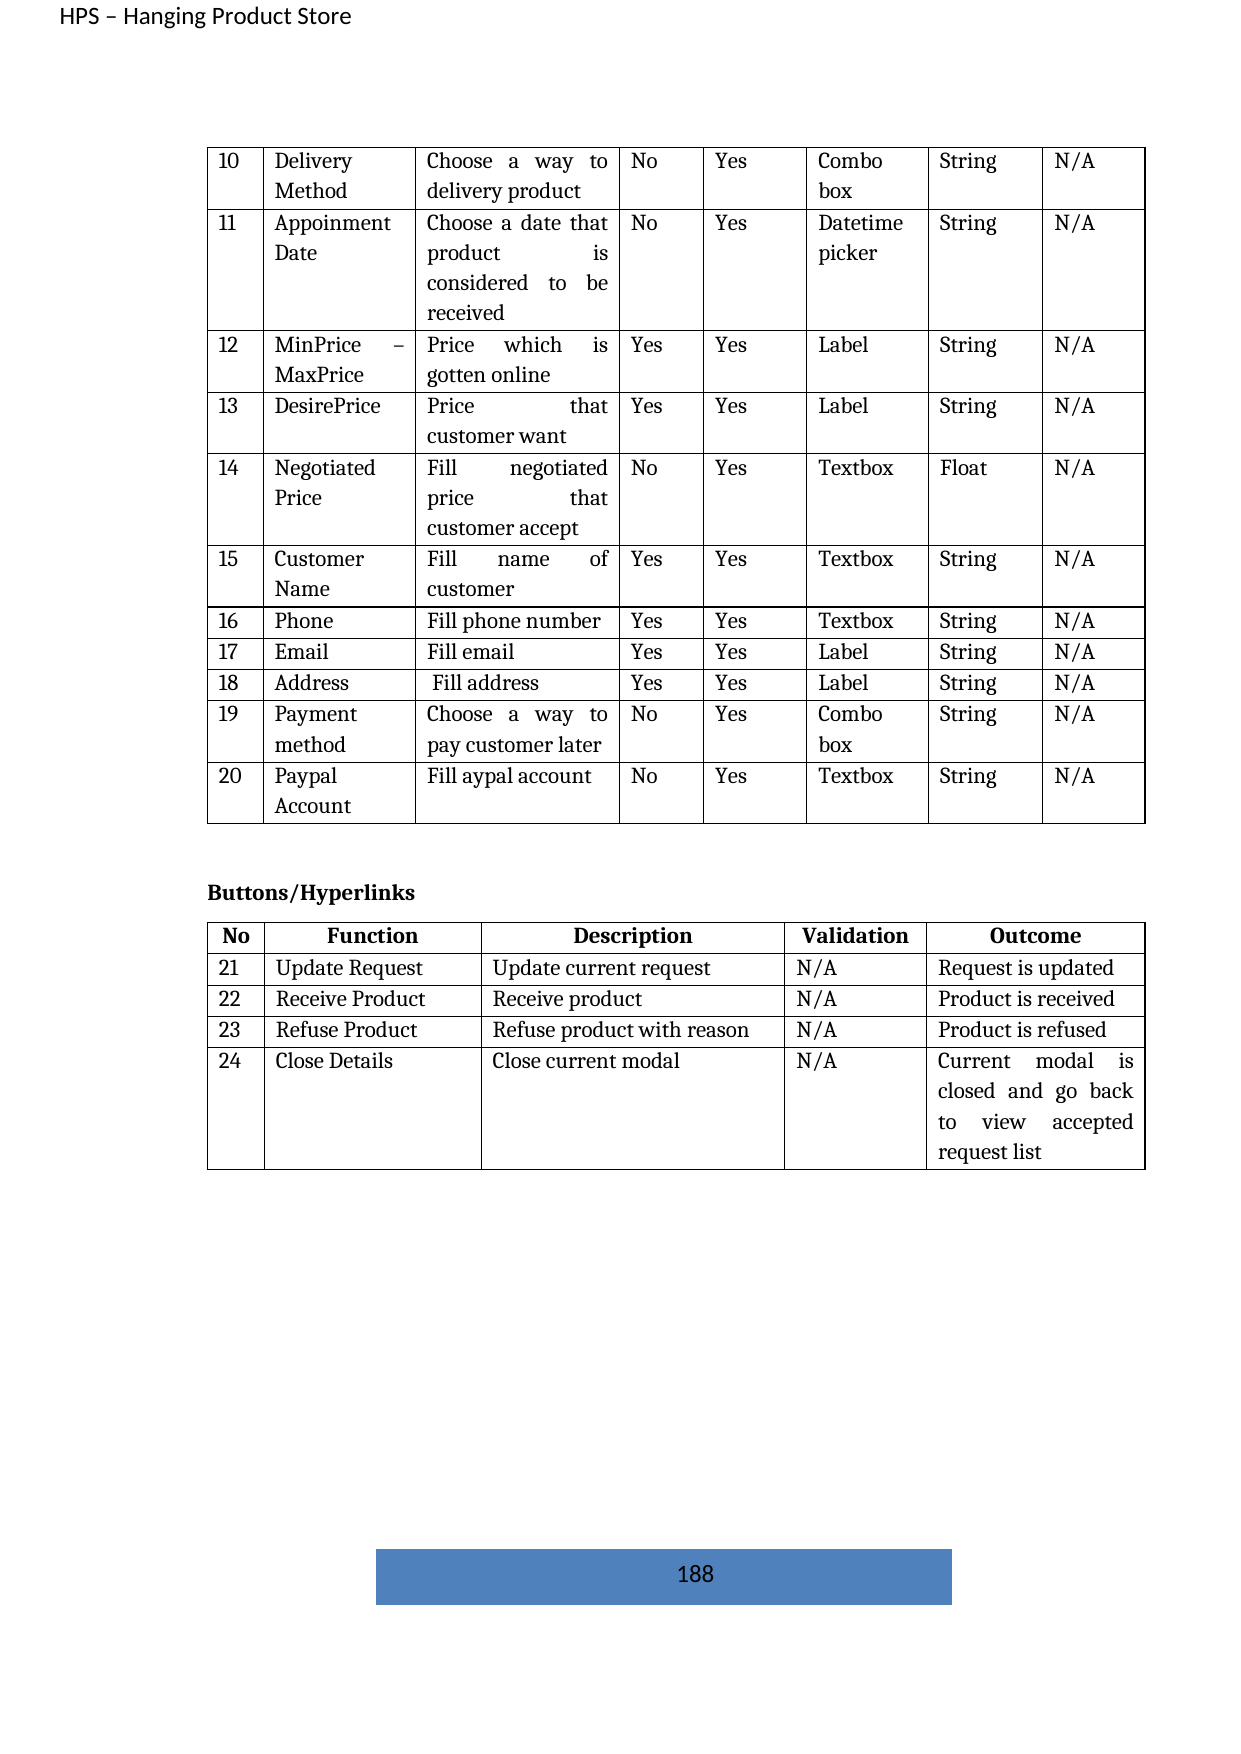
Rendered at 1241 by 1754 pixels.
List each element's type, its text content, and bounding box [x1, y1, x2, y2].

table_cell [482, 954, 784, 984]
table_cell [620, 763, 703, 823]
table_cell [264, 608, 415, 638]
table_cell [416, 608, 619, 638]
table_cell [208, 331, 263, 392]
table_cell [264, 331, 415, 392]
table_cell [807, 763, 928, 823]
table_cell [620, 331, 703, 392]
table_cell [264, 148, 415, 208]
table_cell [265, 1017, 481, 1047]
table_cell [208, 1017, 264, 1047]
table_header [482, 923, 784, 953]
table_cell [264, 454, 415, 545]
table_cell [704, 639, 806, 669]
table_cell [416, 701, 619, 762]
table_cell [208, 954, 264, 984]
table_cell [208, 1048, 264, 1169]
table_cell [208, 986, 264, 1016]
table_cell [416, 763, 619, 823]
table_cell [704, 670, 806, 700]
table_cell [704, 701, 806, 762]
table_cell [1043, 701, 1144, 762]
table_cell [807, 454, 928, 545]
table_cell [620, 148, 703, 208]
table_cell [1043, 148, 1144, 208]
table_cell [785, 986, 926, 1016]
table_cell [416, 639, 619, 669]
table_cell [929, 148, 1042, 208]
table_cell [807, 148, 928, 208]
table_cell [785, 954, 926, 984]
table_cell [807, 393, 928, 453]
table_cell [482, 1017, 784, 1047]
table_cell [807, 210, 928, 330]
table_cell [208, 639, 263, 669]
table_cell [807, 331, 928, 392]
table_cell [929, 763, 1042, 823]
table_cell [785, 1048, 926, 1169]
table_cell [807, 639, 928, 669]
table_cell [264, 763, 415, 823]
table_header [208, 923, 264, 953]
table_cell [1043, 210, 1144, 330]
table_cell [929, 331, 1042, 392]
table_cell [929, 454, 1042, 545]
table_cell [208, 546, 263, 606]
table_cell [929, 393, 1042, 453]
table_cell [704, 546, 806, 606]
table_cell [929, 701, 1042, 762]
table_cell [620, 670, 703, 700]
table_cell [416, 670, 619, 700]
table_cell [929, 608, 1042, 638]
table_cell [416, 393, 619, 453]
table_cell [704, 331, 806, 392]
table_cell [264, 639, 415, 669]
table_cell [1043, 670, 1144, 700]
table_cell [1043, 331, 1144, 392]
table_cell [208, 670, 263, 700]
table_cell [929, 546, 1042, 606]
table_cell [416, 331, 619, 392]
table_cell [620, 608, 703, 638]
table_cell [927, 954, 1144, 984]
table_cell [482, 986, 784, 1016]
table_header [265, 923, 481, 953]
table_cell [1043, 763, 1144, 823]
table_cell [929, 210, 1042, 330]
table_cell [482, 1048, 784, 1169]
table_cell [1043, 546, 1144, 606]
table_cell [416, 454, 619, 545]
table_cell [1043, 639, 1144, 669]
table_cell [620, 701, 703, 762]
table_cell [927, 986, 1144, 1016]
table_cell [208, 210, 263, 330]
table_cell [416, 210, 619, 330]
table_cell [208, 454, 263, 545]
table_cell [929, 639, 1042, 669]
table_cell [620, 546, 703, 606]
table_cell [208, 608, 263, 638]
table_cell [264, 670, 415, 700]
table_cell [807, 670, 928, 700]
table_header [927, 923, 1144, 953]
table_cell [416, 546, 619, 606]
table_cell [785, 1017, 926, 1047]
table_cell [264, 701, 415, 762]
text Buttons/Hyperlinks [207, 879, 1122, 906]
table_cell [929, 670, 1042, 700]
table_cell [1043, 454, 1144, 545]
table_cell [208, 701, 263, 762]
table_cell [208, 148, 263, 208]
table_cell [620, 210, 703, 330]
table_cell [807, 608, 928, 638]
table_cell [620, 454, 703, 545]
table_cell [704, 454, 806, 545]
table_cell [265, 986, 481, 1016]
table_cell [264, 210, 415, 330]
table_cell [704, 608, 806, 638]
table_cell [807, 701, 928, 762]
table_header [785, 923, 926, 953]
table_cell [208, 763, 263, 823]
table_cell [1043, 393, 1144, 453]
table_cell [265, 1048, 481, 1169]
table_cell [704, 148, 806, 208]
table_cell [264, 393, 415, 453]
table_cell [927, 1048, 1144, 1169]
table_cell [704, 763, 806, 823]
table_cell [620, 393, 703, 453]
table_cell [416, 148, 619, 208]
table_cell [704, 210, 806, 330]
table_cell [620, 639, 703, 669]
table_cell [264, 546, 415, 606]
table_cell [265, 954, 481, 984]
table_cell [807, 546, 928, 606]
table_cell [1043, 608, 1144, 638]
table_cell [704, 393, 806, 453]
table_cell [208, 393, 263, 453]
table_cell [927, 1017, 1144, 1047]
